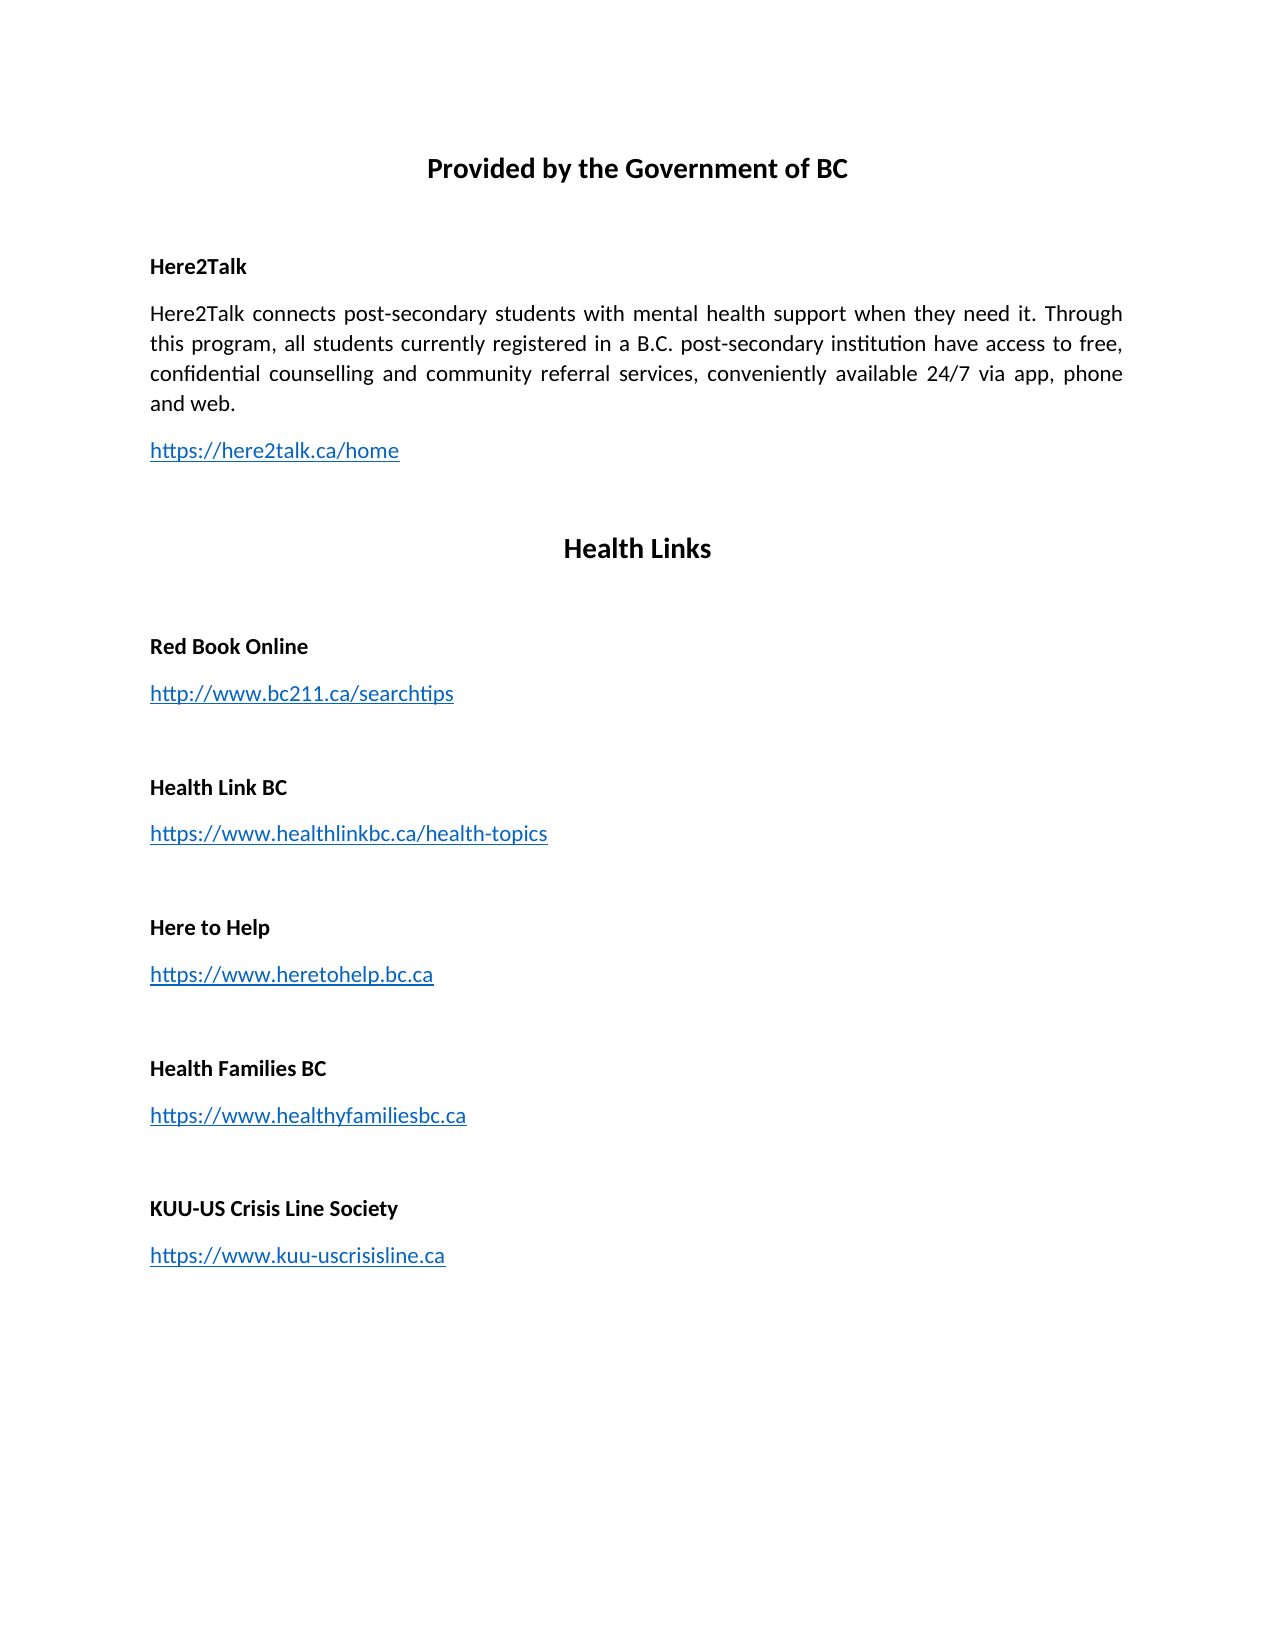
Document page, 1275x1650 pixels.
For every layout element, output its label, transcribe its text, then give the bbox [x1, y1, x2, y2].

text Here to Help [150, 913, 1125, 941]
text Health Links [150, 530, 1125, 566]
text http://www.bc211.ca/searchtips [150, 679, 1125, 707]
text Here2Talk connects post-secondary students with mental health support when they need it. Through this program, all students currently registered in a B.C. post-secondary institution have access to free, confidential counselling and community referral services, conveniently available 24/7 via app, phone and web. [150, 299, 1125, 417]
text https://www.healthyfamiliesbc.ca [150, 1101, 1125, 1129]
text Health Link BC [150, 773, 1125, 801]
text https://here2talk.ca/home [150, 436, 1125, 464]
text https://www.healthlinkbc.ca/health-topics [150, 819, 1125, 848]
text KUU-US Crisis Line Society [150, 1194, 1125, 1223]
text Provided by the Government of BC [150, 150, 1125, 186]
text Health Families BC [150, 1054, 1125, 1082]
text https://www.kuu-uscrisisline.ca [150, 1241, 1125, 1269]
text Red Book Online [150, 632, 1125, 660]
text https://www.heretohelp.bc.ca [150, 960, 1125, 988]
text Here2Talk [150, 252, 1125, 280]
